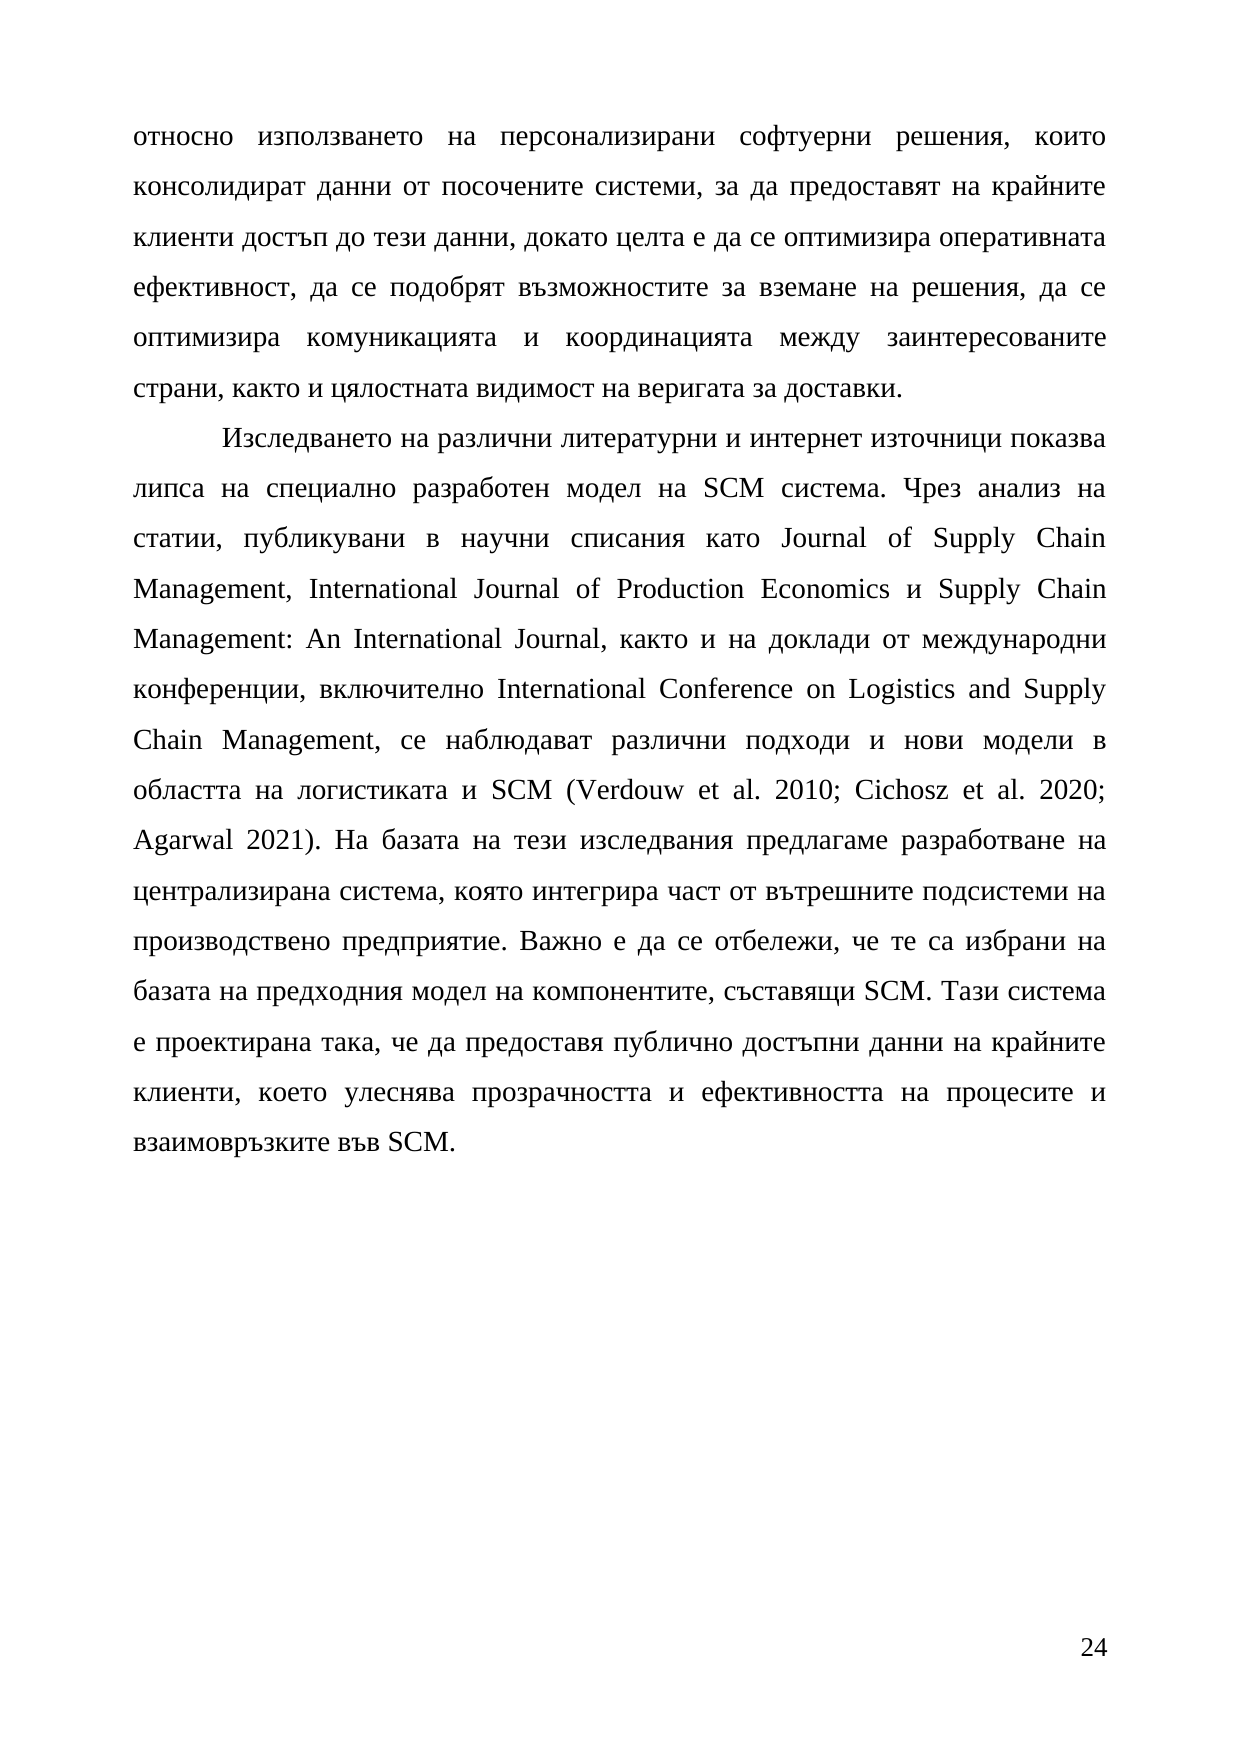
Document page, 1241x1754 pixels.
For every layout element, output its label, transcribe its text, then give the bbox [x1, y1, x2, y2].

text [133, 118, 1107, 403]
text Изследването на различни литературни и интернет източници показва липса на специално разработен модел на SCM система. Чрез анализ на статии, публикувани в научни списания като Journal of Supply Chain Management, International Journal of Production Economics и Supply Chain Management: An International Journal, както и на доклади от международни конференции, включително International Conference on Logistics and Supply Chain Management, се наблюдават различни подходи и нови модели в областта на логистиката и SCM (Verdouw et al. 2010; Cichosz et al. 2020; Agarwal 2021). На базата на тези изследвания предлагаме разработване на централизирана система, която интегрира част от вътрешните подсистеми на производствено предприятие. Важно е да се отбележи, че те са избрани на базата на предходния модел на компонентите, съставящи SCM. Тази система е проектирана така, че да предоставя публично достъпни данни на крайните клиенти, което улеснява прозрачността и ефективността на процесите и взаимовръзките във SCM. [133, 420, 1107, 1158]
